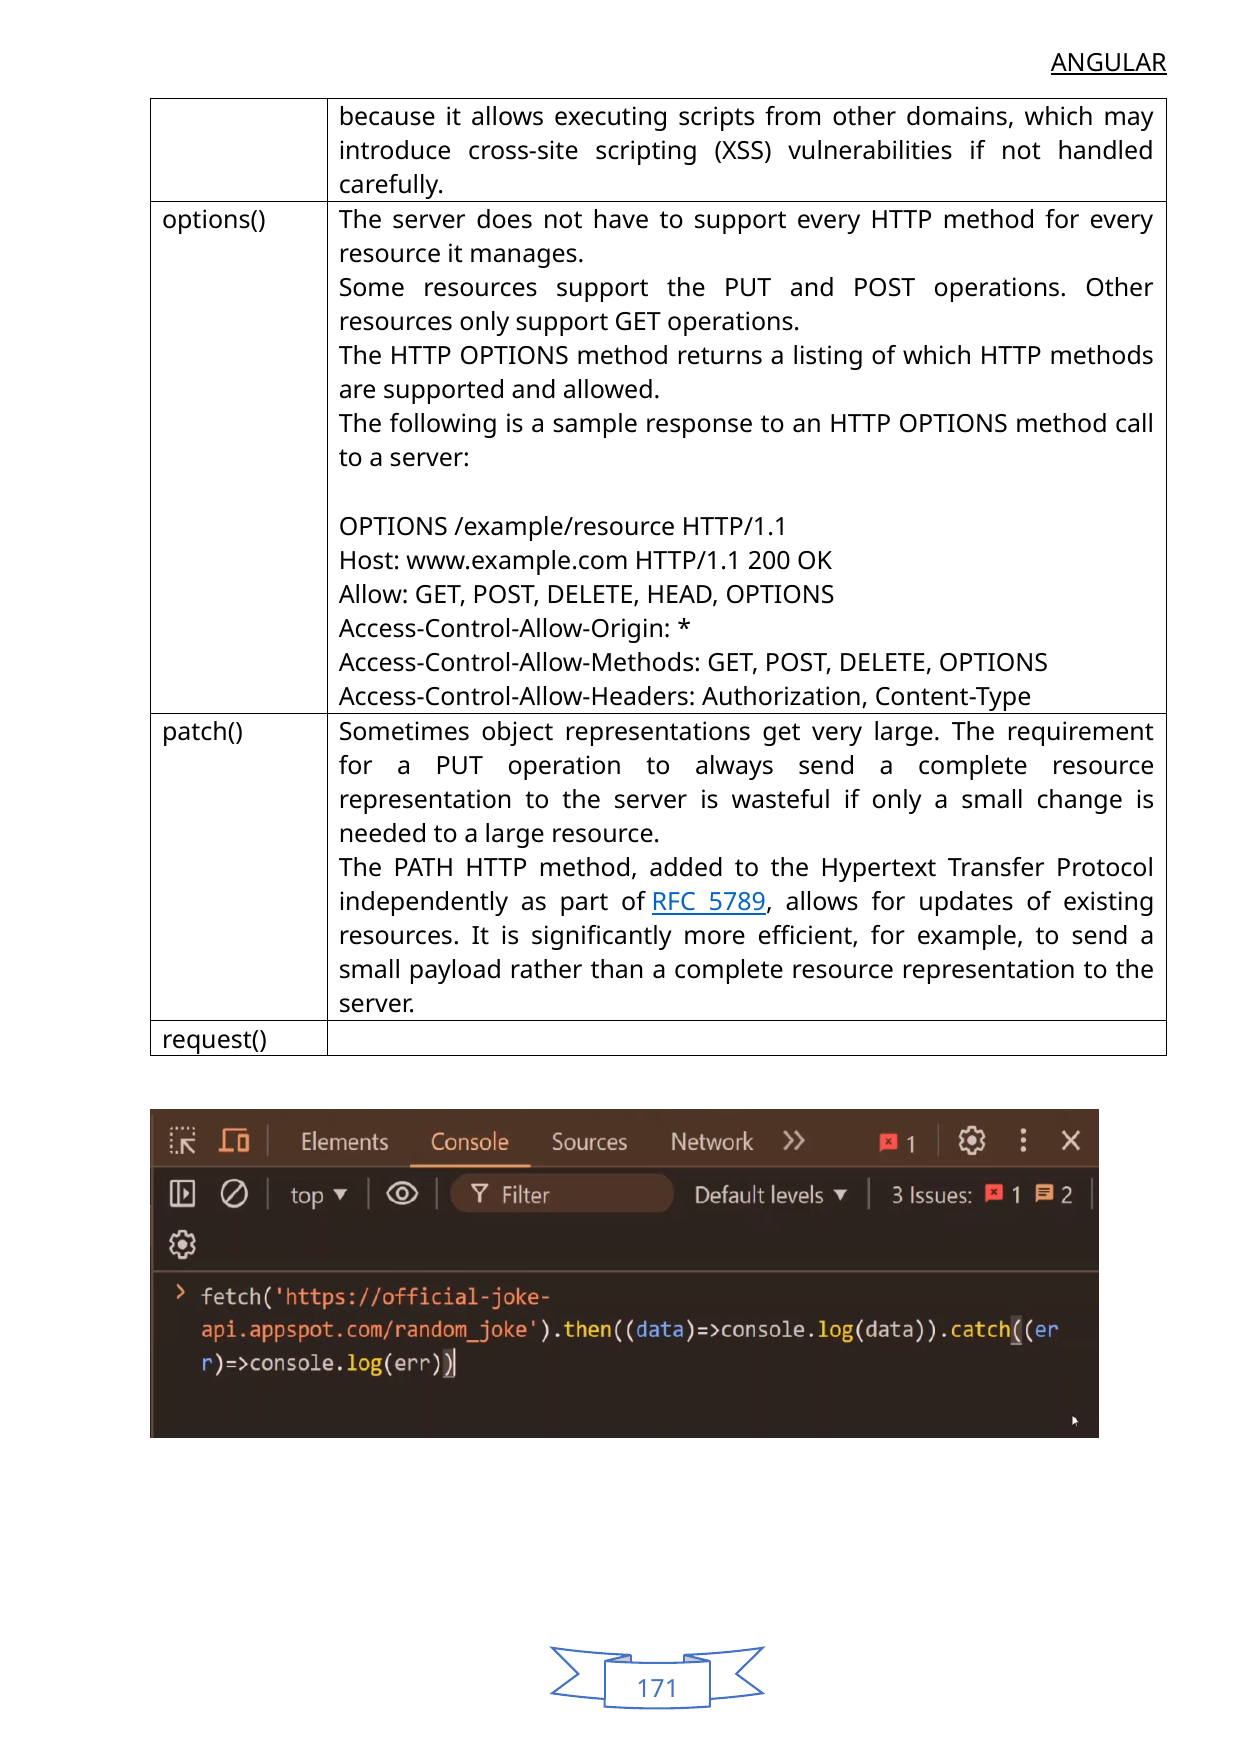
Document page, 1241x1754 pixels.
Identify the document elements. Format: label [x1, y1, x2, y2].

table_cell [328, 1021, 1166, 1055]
picture [150, 1109, 1099, 1438]
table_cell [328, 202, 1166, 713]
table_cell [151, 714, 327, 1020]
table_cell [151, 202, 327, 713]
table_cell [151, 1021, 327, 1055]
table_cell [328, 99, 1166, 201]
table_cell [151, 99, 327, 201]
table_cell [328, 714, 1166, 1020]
